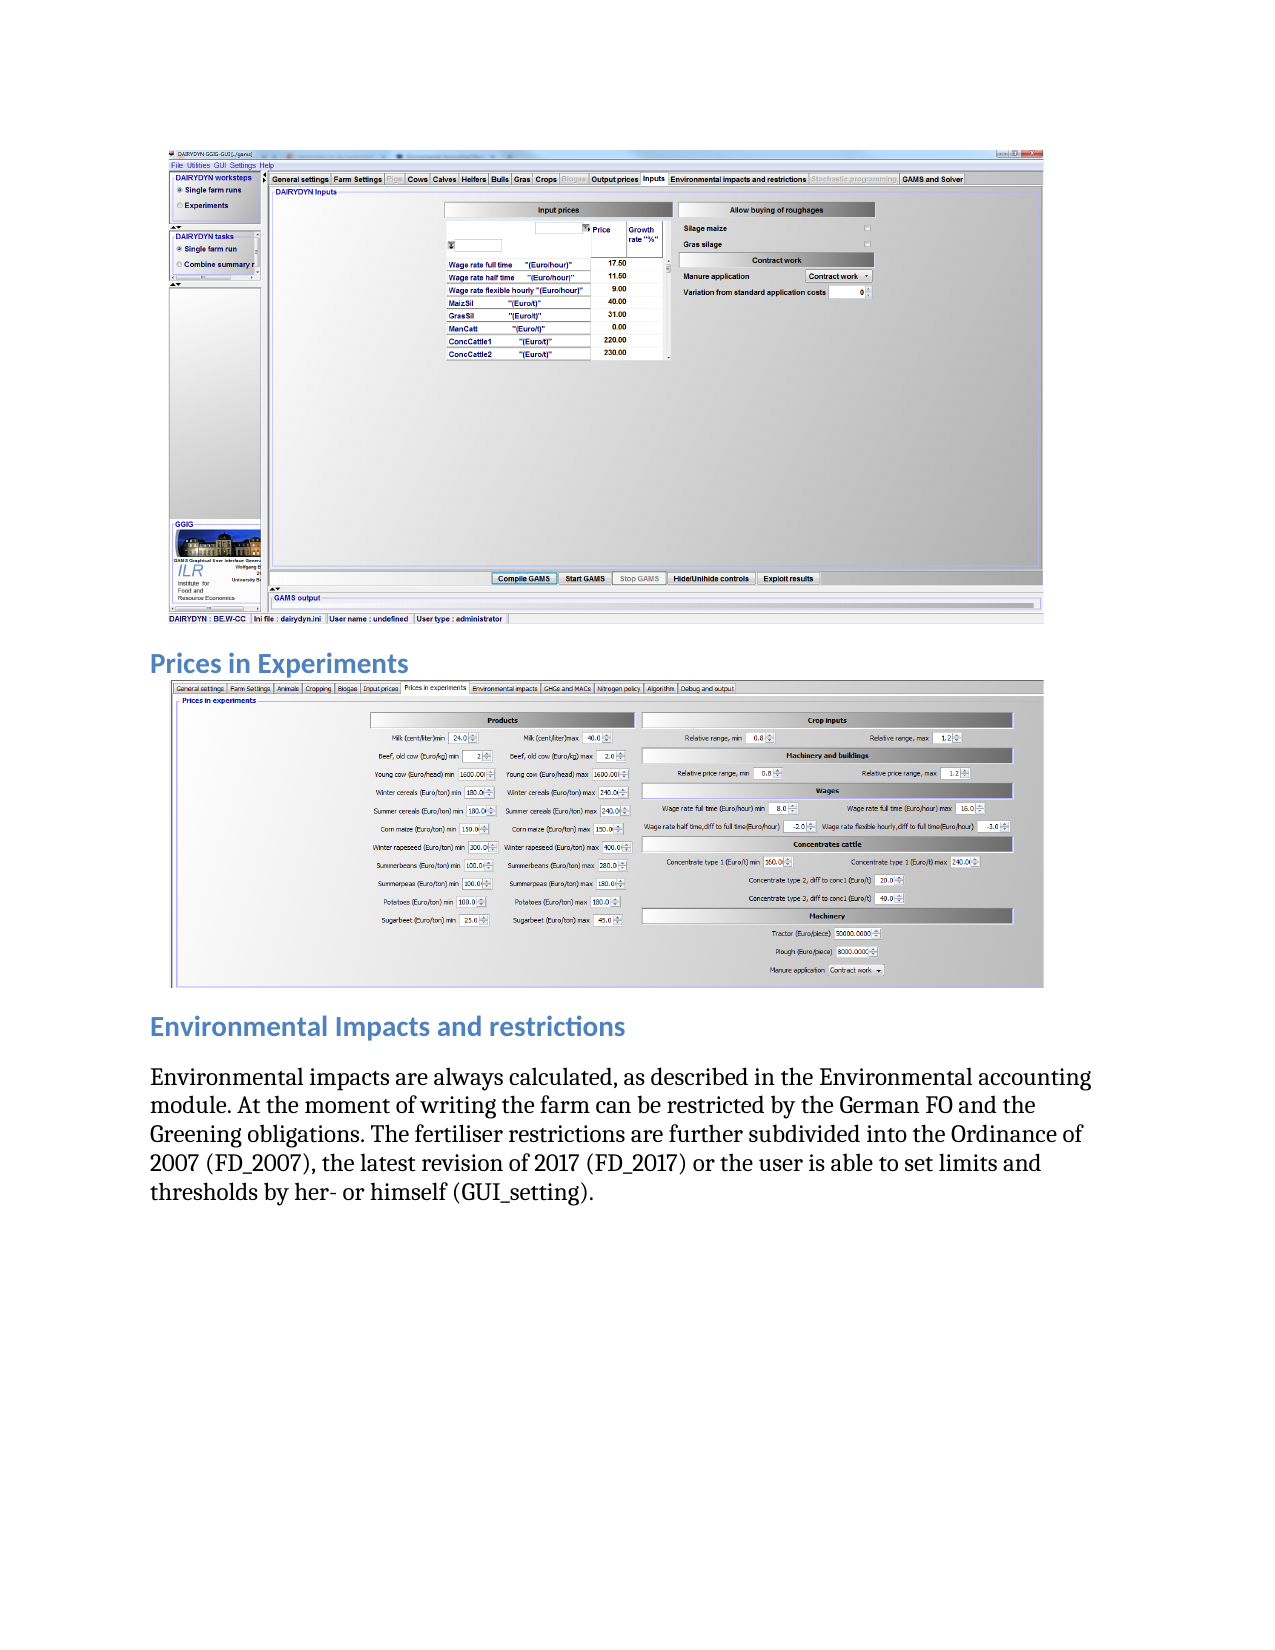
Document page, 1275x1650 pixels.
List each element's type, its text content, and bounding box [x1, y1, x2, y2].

picture [168, 150, 1044, 624]
text Environmental impacts are always calculated, as described in the Environmental accounting module. At the moment of writing the farm can be restricted by the German FO and the Greening obligations. The fertiliser restrictions are further subdivided into the Ordinance of 2007 (FD_2007), the latest revision of 2017 (FD_2017) or the user is able to set limits and thresholds by her- or himself (GUI_setting). [150, 1062, 1125, 1206]
subtitle Environmental Impacts and restrictions [150, 1008, 1125, 1044]
picture [168, 680, 1044, 988]
subtitle Prices in Experiments [150, 645, 1125, 680]
